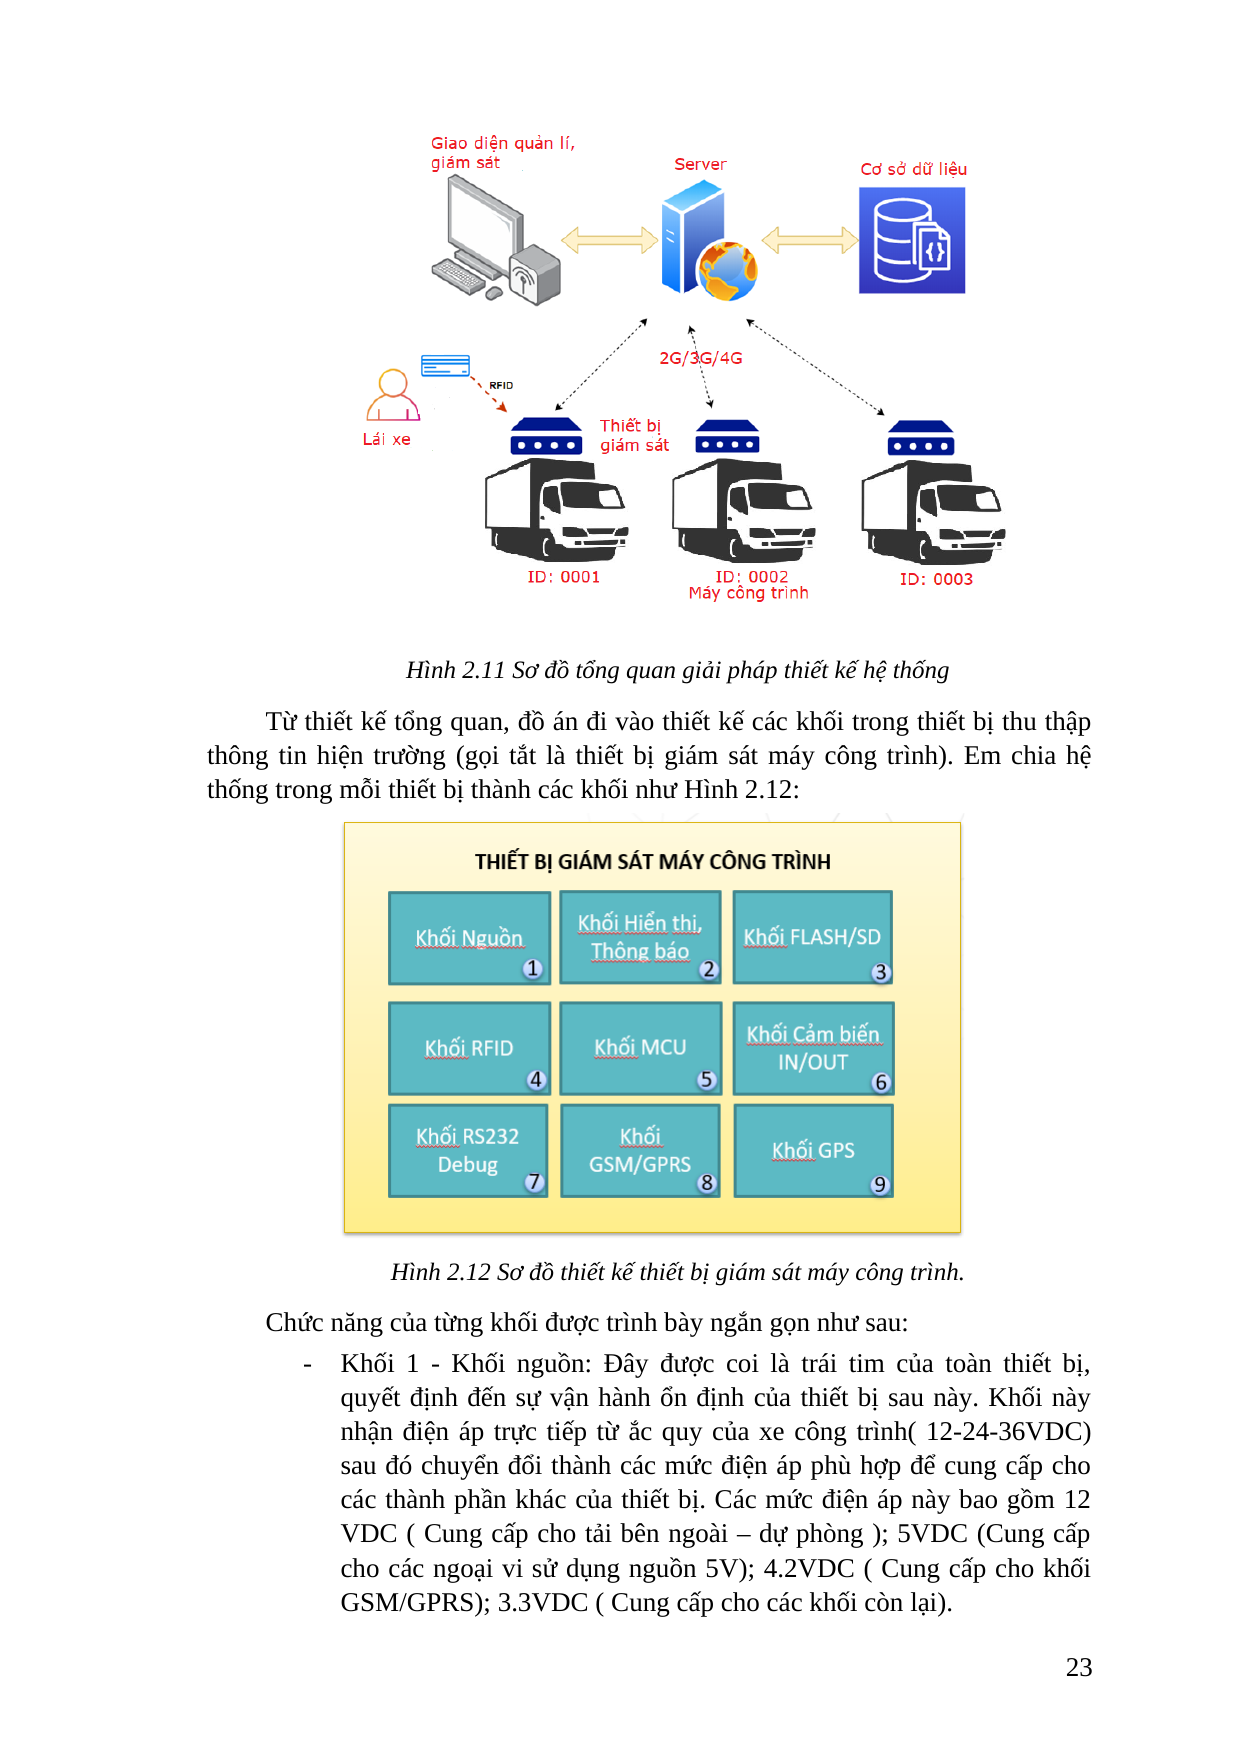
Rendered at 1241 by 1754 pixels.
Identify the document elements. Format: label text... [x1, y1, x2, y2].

picture [341, 124, 1017, 647]
list Khối 1 - Khối nguồn: Đây được coi là trái tim của toàn thiết bị, quyết định đến sự vận hành ổn định của thiết bị sau này. Khối này nhận điện áp trực tiếp từ ắc quy của xe công trình( 12-24-36VDC) sau đó chuyển đổi thành các mức điện áp phù hợp để cung cấp cho các thành phần khác của thiết bị. Các mức điện áp này bao gồm 12 VDC ( Cung cấp cho tải bên ngoài – dự phòng ); 5VDC (Cung cấp cho các ngoại vi sử dụng nguồn 5V); 4.2VDC ( Cung cấp cho khối GSM/GPRS); 3.3VDC ( Cung cấp cho các khối còn lại). [303, 1347, 1092, 1617]
picture [334, 813, 965, 1248]
text Chức năng của từng khối được trình bày ngắn gọn như sau: [207, 1306, 1092, 1337]
